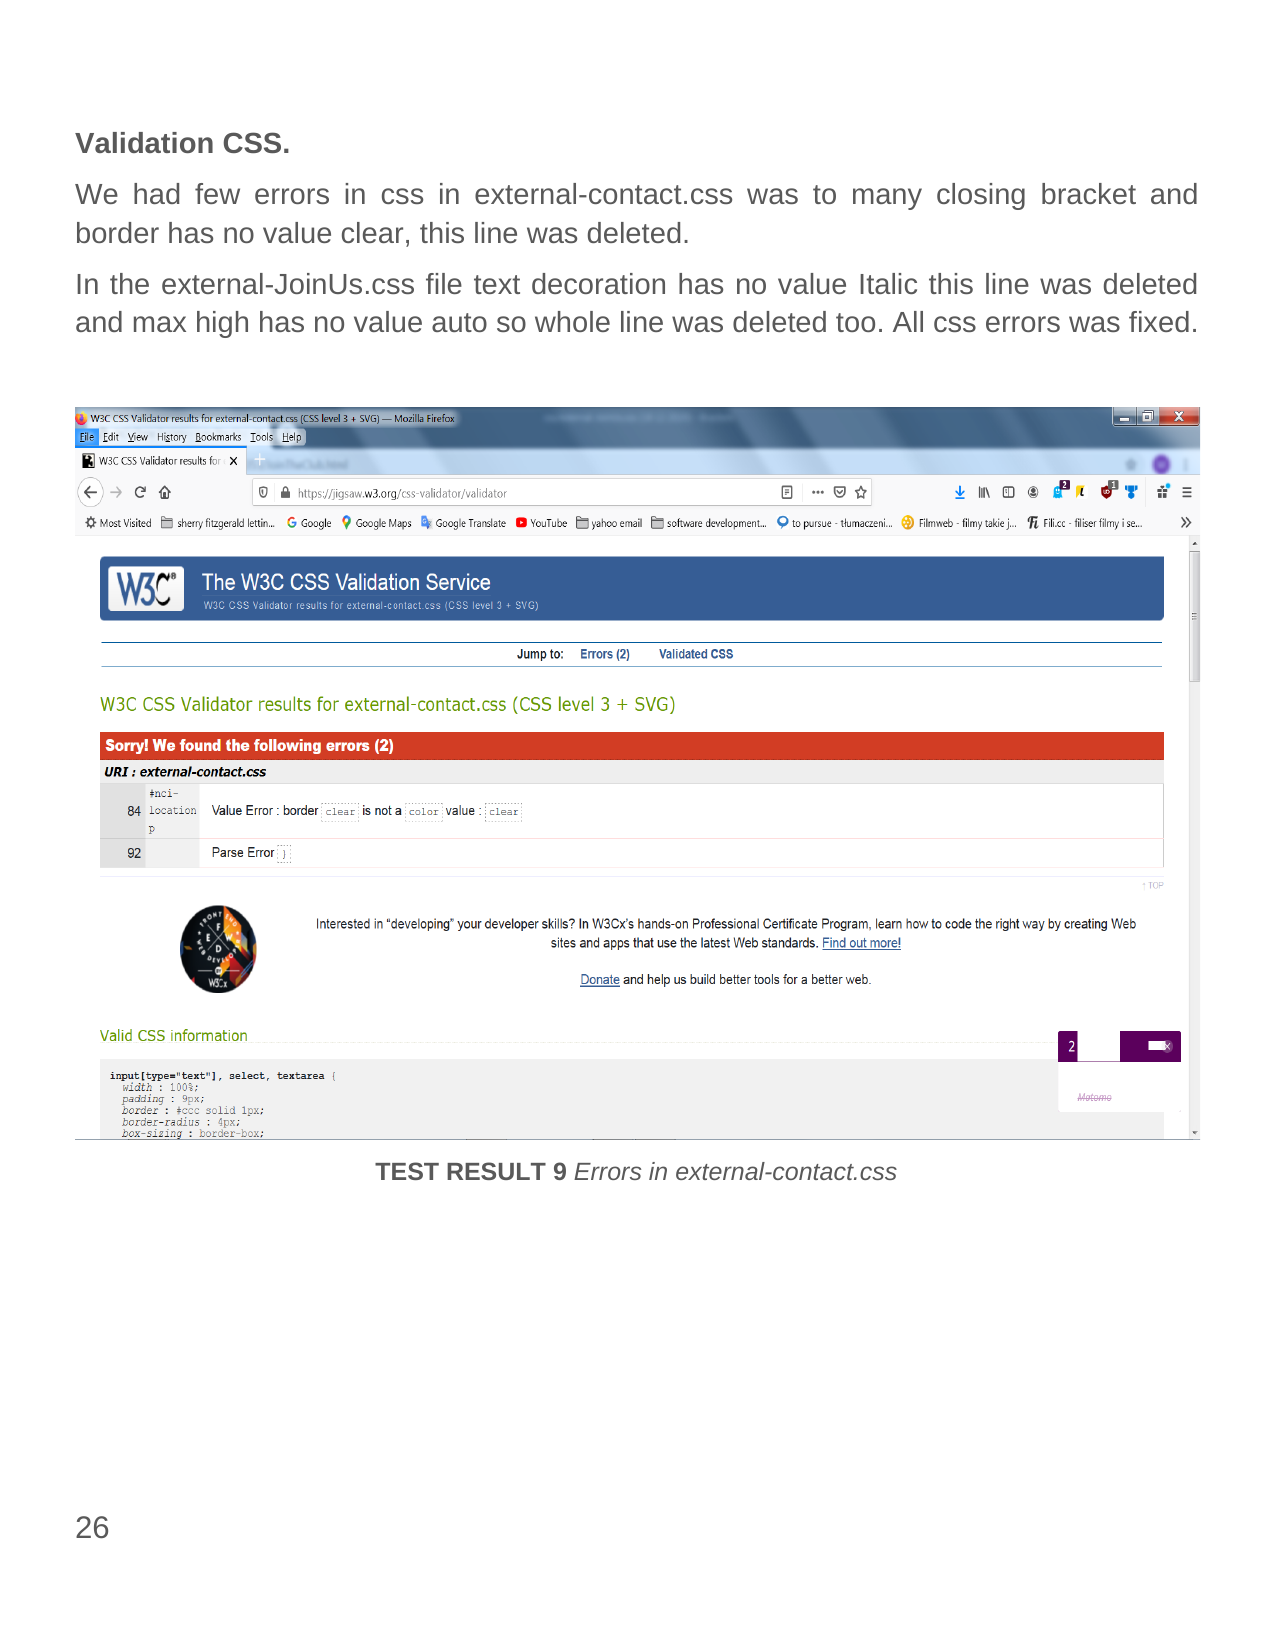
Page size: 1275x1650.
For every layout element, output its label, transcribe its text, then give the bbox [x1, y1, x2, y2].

text Validation CSS. [75, 126, 1200, 159]
text TEST RESULT 9 Errors in external-contact.css [75, 1157, 1200, 1186]
text We had few errors in css in external-contact.css was to many closing bracket and border has no value clear, this line was deleted. [75, 177, 1200, 249]
text In the external-JoinUs.css file text decoration has no value Italic this line was deleted and max high has no value auto so whole line was deleted too. All css errors was fixed. [75, 267, 1200, 339]
picture [75, 407, 1200, 1140]
